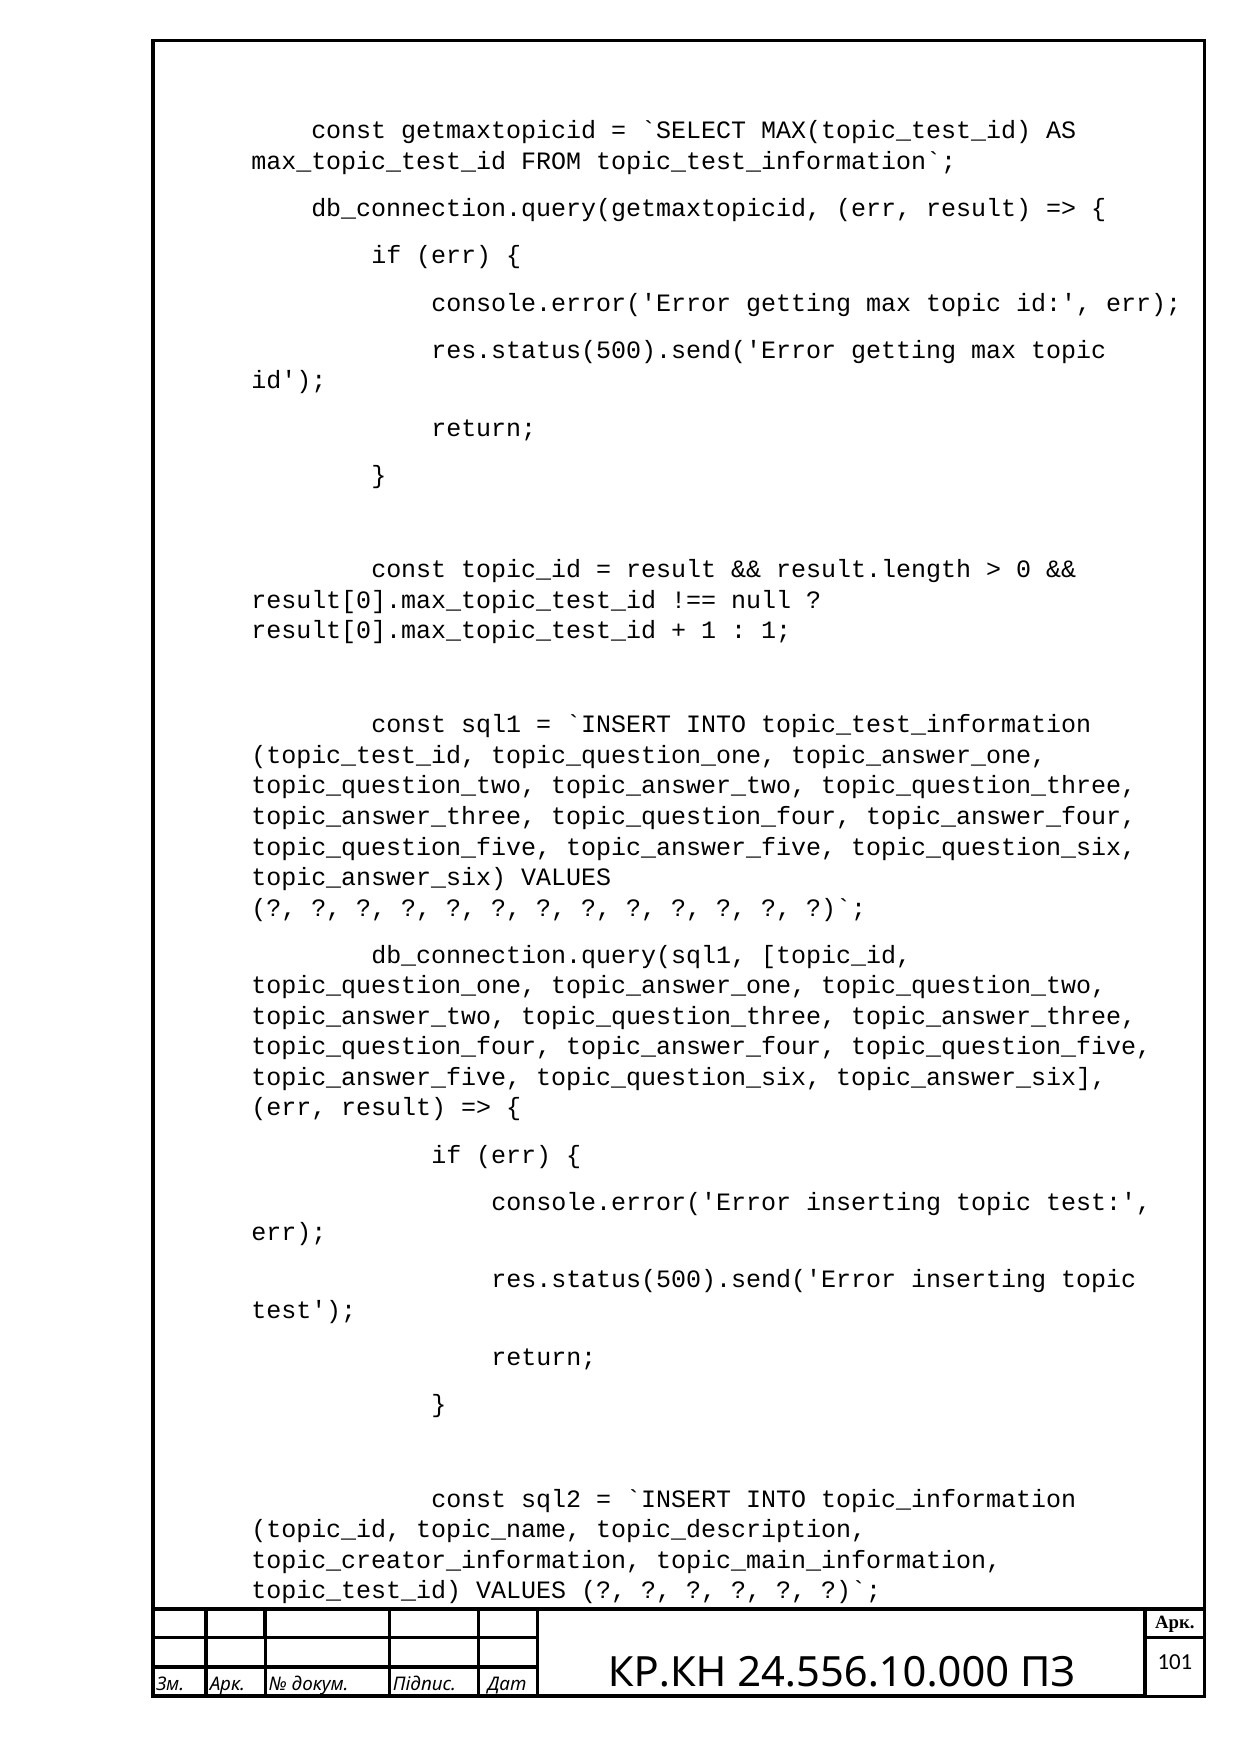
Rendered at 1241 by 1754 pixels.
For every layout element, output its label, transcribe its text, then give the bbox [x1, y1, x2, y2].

text return; [251, 415, 1181, 443]
text return; [251, 1345, 1181, 1373]
text } [251, 1392, 1181, 1420]
text const sql1 = `INSERT INTO topic_test_information (topic_test_id, topic_question_one, topic_answer_one, topic_question_two, topic_answer_two, topic_question_three, topic_answer_three, topic_question_four, topic_answer_four, topic_question_five, topic_answer_five, topic_question_six, topic_answer_six) VALUES (?, ?, ?, ?, ?, ?, ?, ?, ?, ?, ?, ?, ?)`; [251, 712, 1181, 923]
text db_connection.query(getmaxtopicid, (err, result) => { [251, 196, 1181, 224]
text db_connection.query(sql1, [topic_id, topic_question_one, topic_answer_one, topic_question_two, topic_answer_two, topic_question_three, topic_answer_three, topic_question_four, topic_answer_four, topic_question_five, topic_answer_five, topic_question_six, topic_answer_six], (err, result) => { [251, 942, 1181, 1123]
text if (err) { [251, 243, 1181, 271]
text if (err) { [251, 1142, 1181, 1171]
text const sql2 = `INSERT INTO topic_information (topic_id, topic_name, topic_description, topic_creator_information, topic_main_information, topic_test_id) VALUES (?, ?, ?, ?, ?, ?)`; [251, 1486, 1181, 1606]
text res.status(500).send('Error getting max topic id'); [251, 337, 1181, 396]
text res.status(500).send('Error inserting topic test'); [251, 1267, 1181, 1326]
text const topic_id = result && result.length > 0 && result[0].max_topic_test_id !== null ? result[0].max_topic_test_id + 1 : 1; [251, 557, 1181, 646]
text const getmaxtopicid = `SELECT MAX(topic_test_id) AS max_topic_test_id FROM topic_test_information`; [251, 118, 1181, 177]
text } [251, 462, 1181, 491]
text console.error('Error inserting topic test:', err); [251, 1189, 1181, 1248]
text console.error('Error getting max topic id:', err); [251, 290, 1181, 318]
